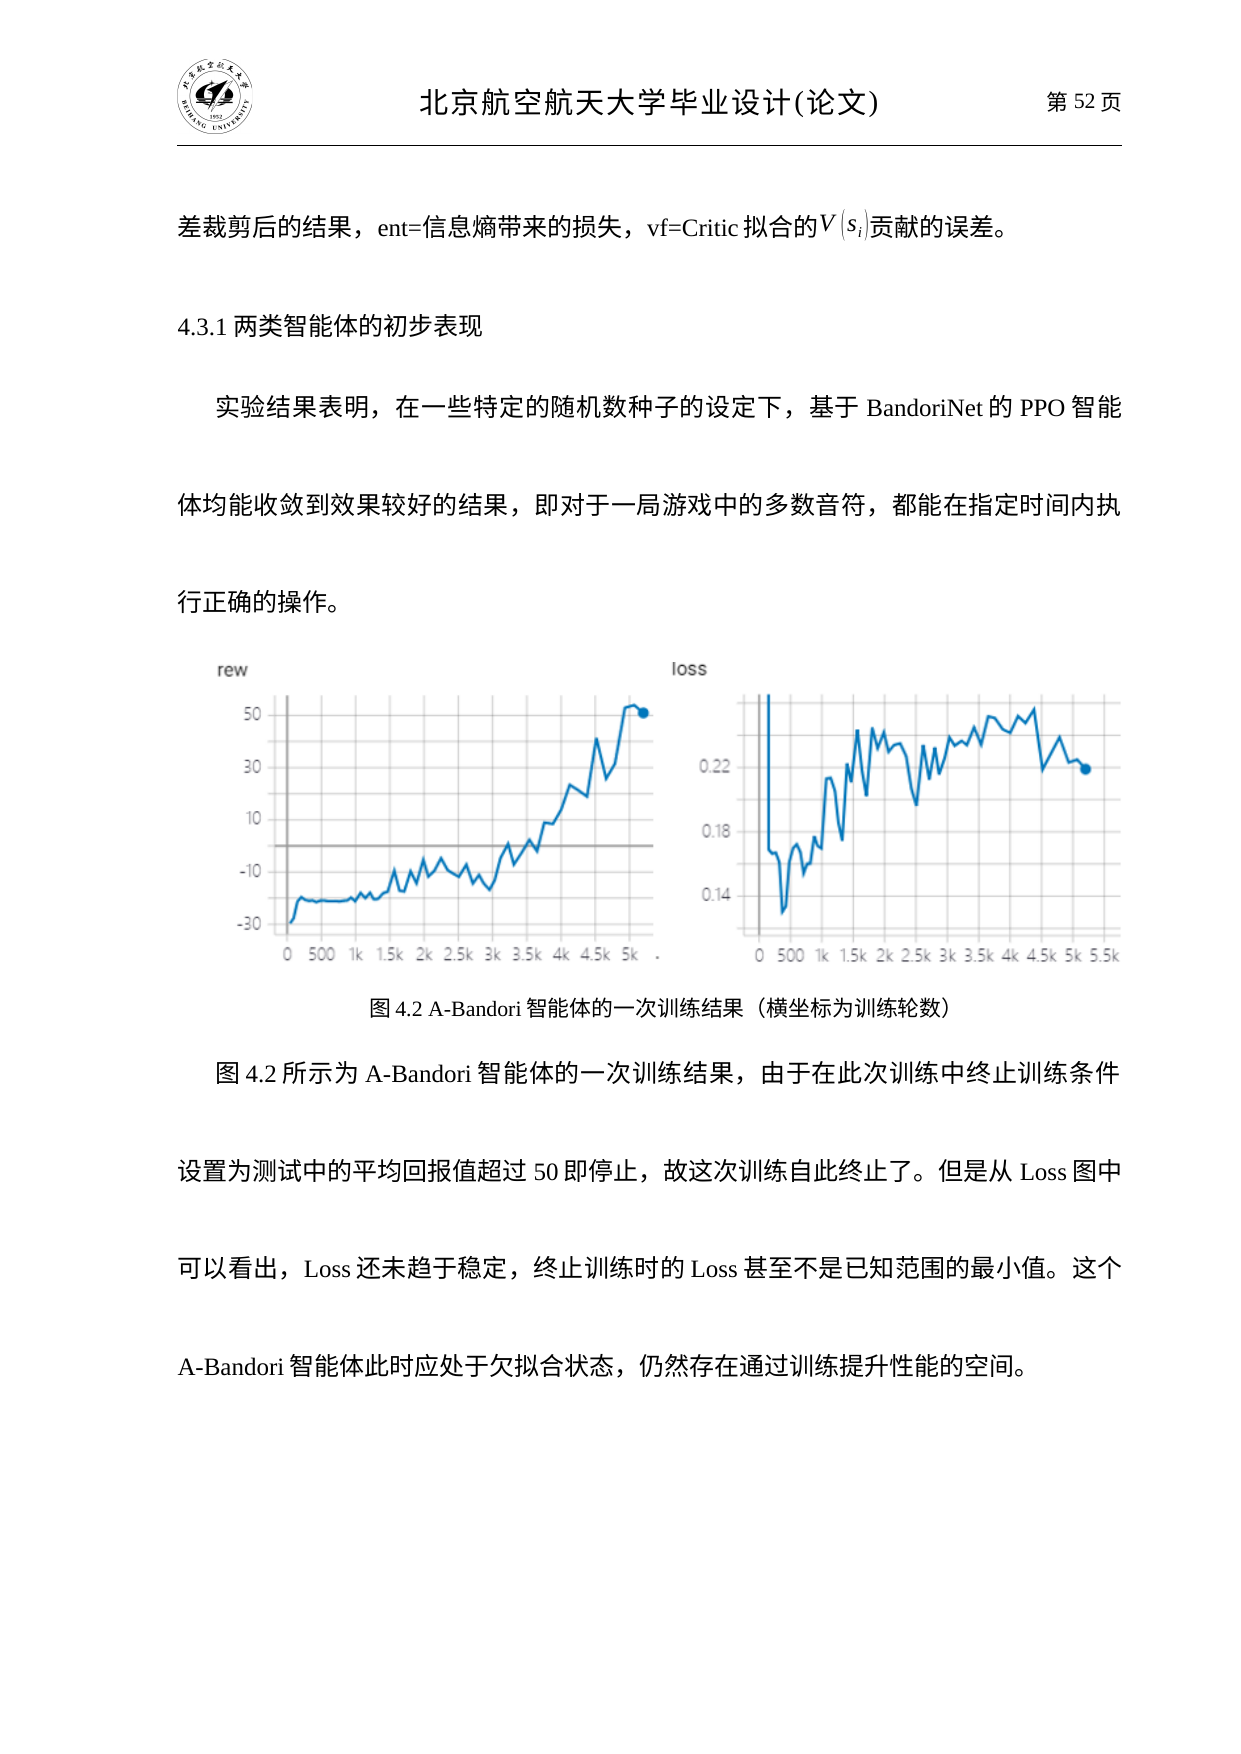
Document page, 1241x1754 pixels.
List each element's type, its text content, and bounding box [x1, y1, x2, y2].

picture [215, 662, 1122, 967]
subtitle 两类智能体的初步表现 [177, 292, 1122, 357]
text 图4.2 A-Bandori智能体的一次训练结果（横坐标为训练轮数） [177, 991, 1122, 1023]
text 图4.2所示为A-Bandori智能体的一次训练结果，由于在此次训练中终止训练条件设置为测试中的平均回报值超过50即停止，故这次训练自此终止了。但是从Loss图中可以看出，Loss还未趋于稳定，终止训练时的Loss甚至不是已知范围的最小值。这个A-Bandori智能体此时应处于欠拟合状态，仍然存在通过训练提升性能的空间。 [177, 1039, 1122, 1397]
text 实验结果表明，在一些特定的随机数种子的设定下，基于BandoriNet的PPO智能体均能收敛到效果较好的结果，即对于一局游戏中的多数音符，都能在指定时间内执行正确的操作。 [177, 373, 1122, 633]
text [177, 193, 1122, 258]
picture [177, 59, 253, 134]
